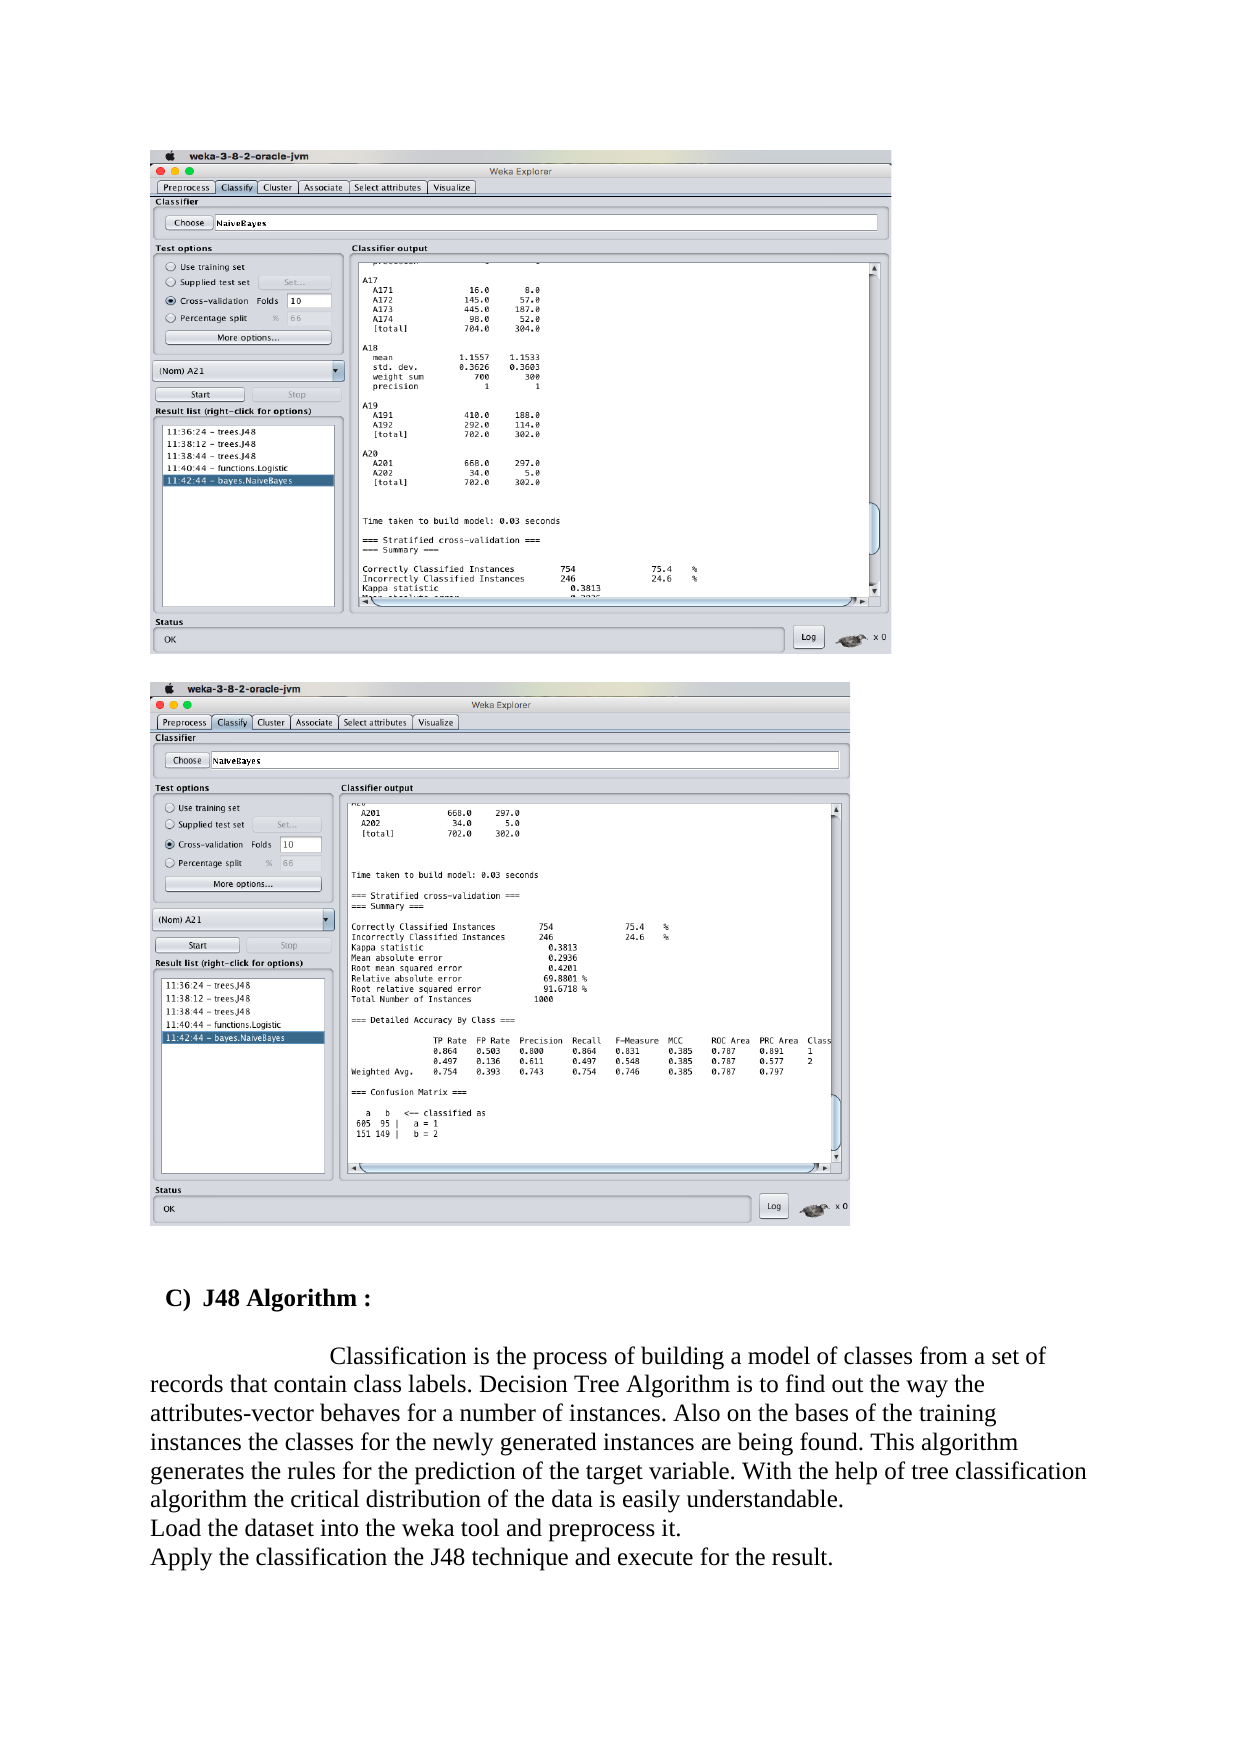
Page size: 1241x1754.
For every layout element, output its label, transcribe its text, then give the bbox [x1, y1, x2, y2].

picture [150, 682, 851, 1226]
picture [150, 150, 892, 654]
list J48 Algorithm : [165, 1283, 1090, 1312]
text Apply the classification the J48 technique and execute for the result. [150, 1542, 1090, 1571]
text Classification is the process of building a model of classes from a set of records that contain class labels. Decision Tree Algorithm is to find out the way the attributes-vector behaves for a number of instances. Also on the bases of the training instances the classes for the newly generated instances are being found. This algorithm generates the rules for the prediction of the target variable. With the help of tree classification algorithm the critical distribution of the data is easily understandable. [150, 1341, 1090, 1513]
text Load the dataset into the weka tool and preprocess it. [150, 1513, 1090, 1542]
